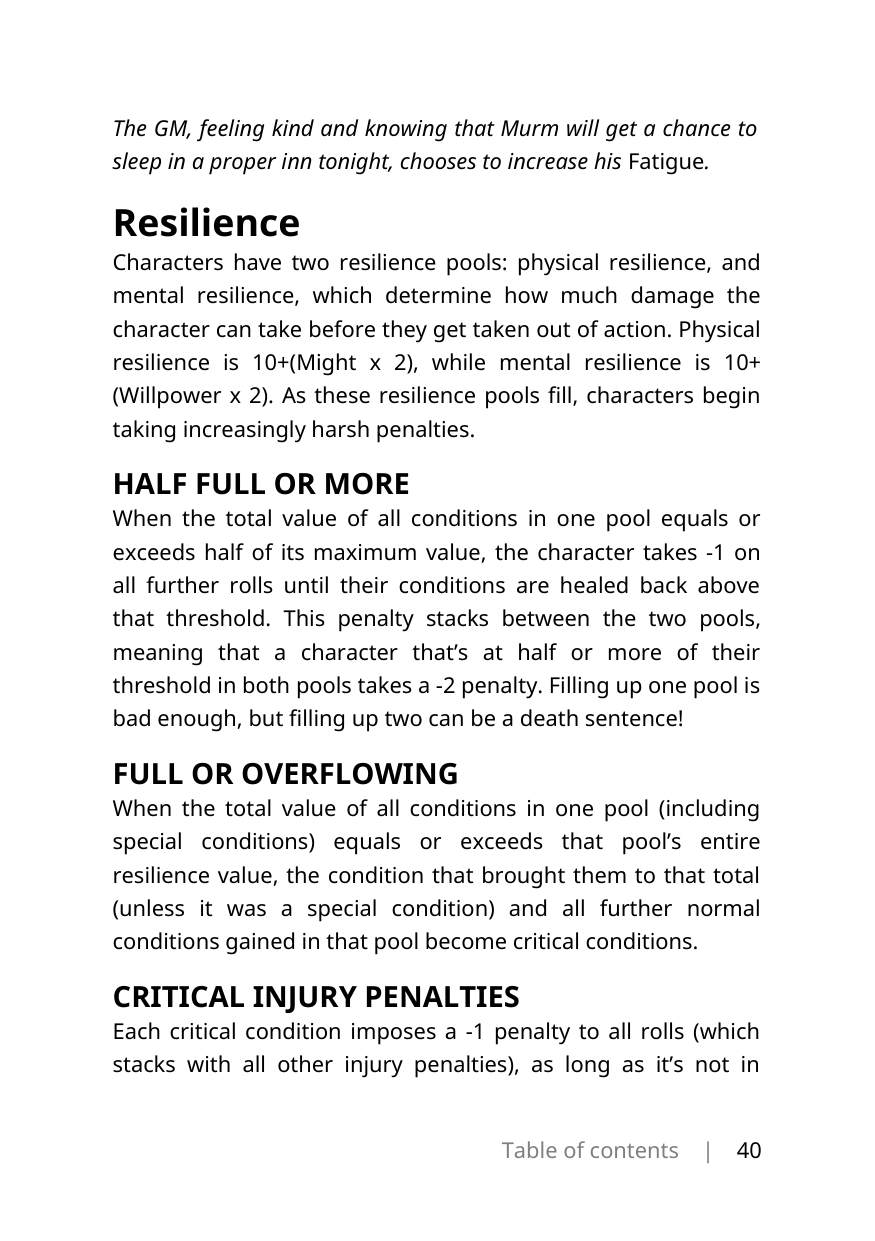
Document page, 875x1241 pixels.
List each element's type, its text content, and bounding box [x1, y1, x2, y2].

subtitle Critical injury penalties [112, 976, 762, 1016]
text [112, 1016, 762, 1079]
subtitle Half full or more [112, 463, 762, 503]
text When the total value of all conditions in one pool equals or exceeds half of its maximum value, the character takes -1 on all further rolls until their conditions are healed back above that threshold. This penalty stacks between the two pools, meaning that a character that’s at half or more of their threshold in both pools takes a -2 penalty. Filling up one pool is bad enough, but filling up two can be a death sentence! [112, 503, 762, 733]
text The GM, feeling kind and knowing that Murm will get a chance to sleep in a proper inn tonight, chooses to increase his Fatigue. [112, 112, 762, 176]
subtitle Resilience [112, 196, 762, 247]
subtitle Full or overflowing [112, 753, 762, 793]
text Characters have two resilience pools: physical resilience, and mental resilience, which determine how much damage the character can take before they get taken out of action. Physical resilience is 10+(Might x 2), while mental resilience is 10+(Willpower x 2). As these resilience pools fill, characters begin taking increasingly harsh penalties. [112, 247, 762, 443]
text When the total value of all conditions in one pool (including special conditions) equals or exceeds that pool’s entire resilience value, the condition that brought them to that total (unless it was a special condition) and all further normal conditions gained in that pool become critical conditions. [112, 793, 762, 956]
